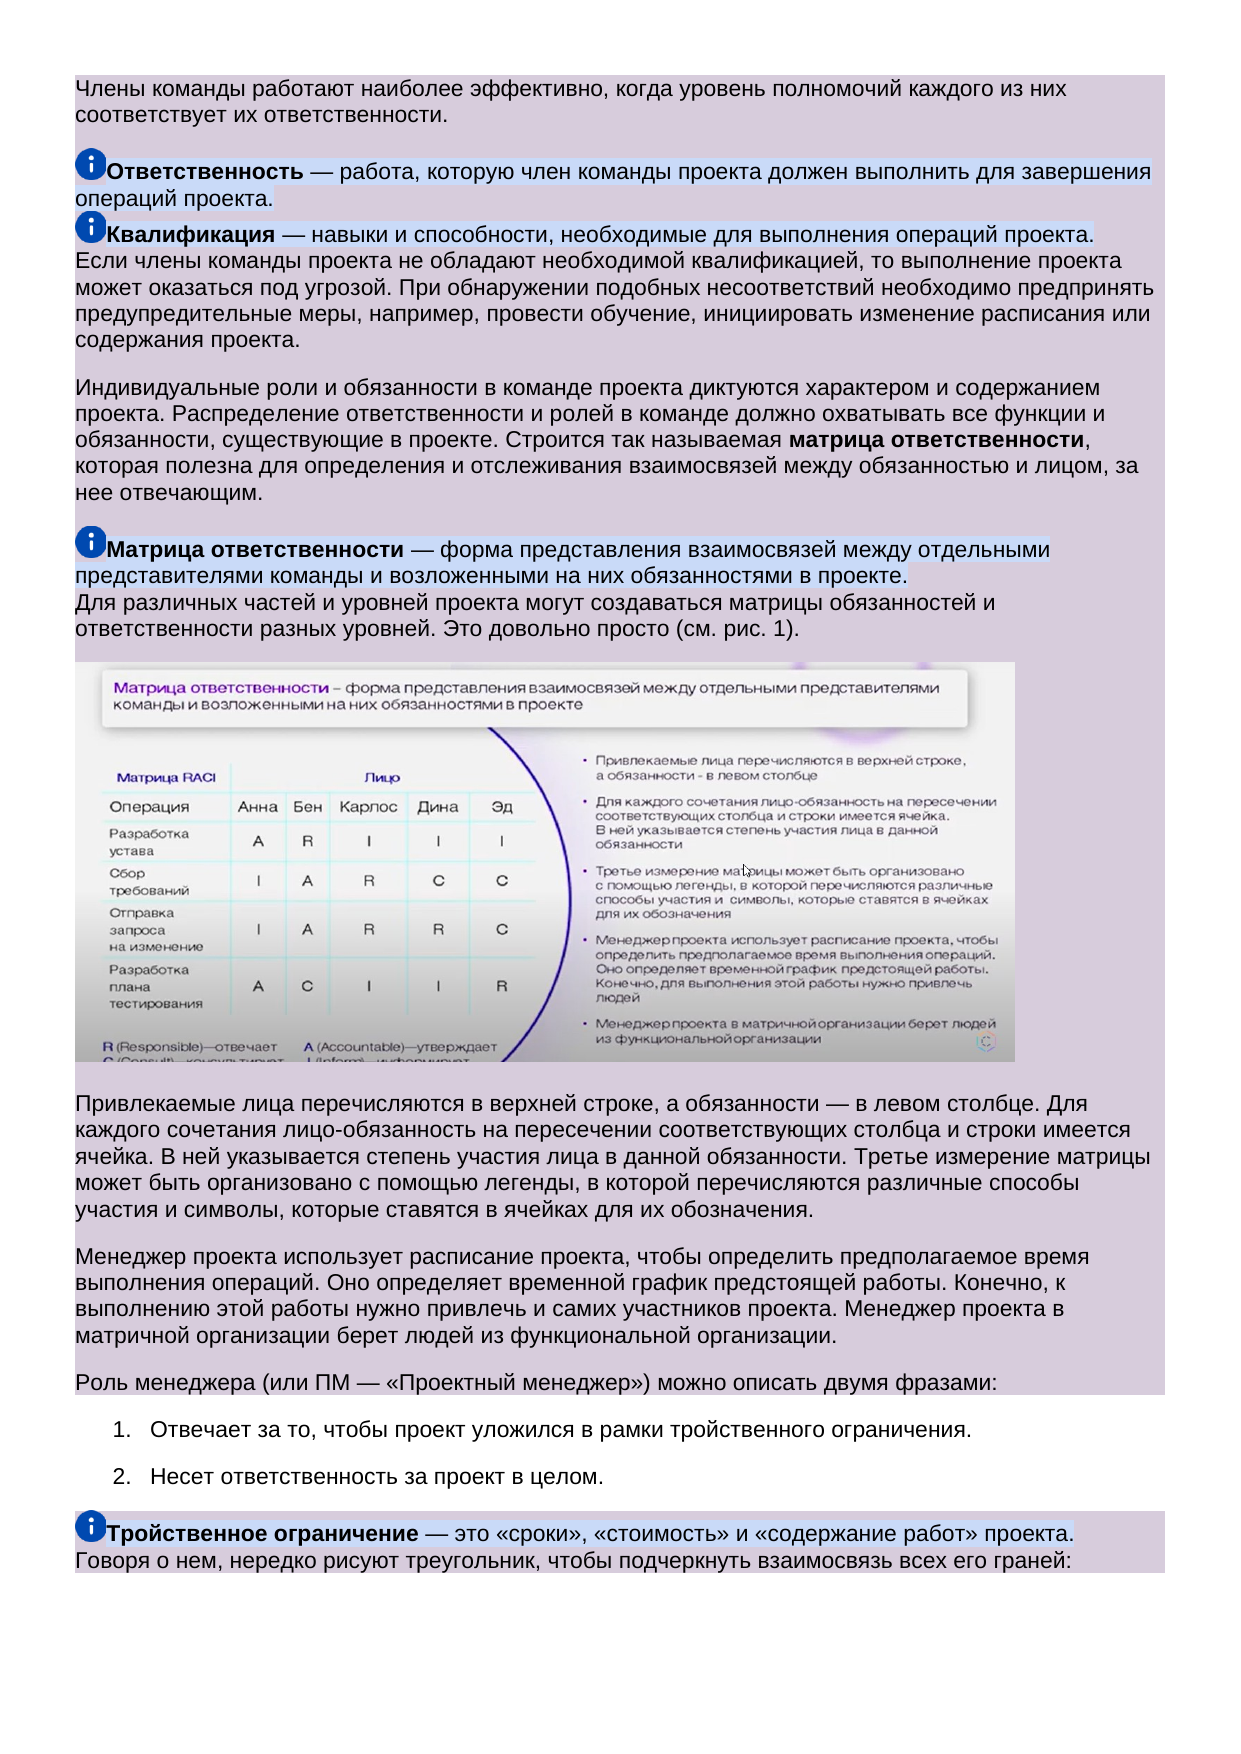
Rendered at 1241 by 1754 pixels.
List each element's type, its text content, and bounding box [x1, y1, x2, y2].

picture [75, 148, 107, 180]
text Ответственность — работа, которую член команды проекта должен выполнить для завершения операций проекта. [107, 148, 1165, 211]
text Привлекаемые лица перечисляются в верхней строке, а обязанности — в левом столбце. Для каждого сочетания лицо-обязанность на пересечении соответствующих столбца и строки имеется ячейка. В ней указывается степень участия лица в данной обязанности. Третье измерение матрицы может быть организовано с помощью легенды, в которой перечисляются различные способы участия и символы, которые ставятся в ячейках для их обозначения. [75, 1090, 1165, 1222]
list Несет ответственность за проект в целом. [112, 1463, 1165, 1490]
text Говоря о нем, нередко рисуют треугольник, чтобы подчеркнуть взаимосвязь всех его граней: [75, 1547, 1165, 1573]
text Члены команды работают наиболее эффективно, когда уровень полномочий каждого из них соответствует их ответственности. [75, 75, 1165, 128]
text Матрица ответственности — форма представления взаимосвязей между отдельными представителями команды и возложенными на них обязанностями в проекте. [107, 526, 1165, 588]
text Индивидуальные роли и обязанности в команде проекта диктуются характером и содержанием проекта. Распределение ответственности и ролей в команде должно охватывать все функции и обязанности, существующие в проекте. Строится так называемая матрица ответственности, которая полезна для определения и отслеживания взаимосвязей между обязанностью и лицом, за нее отвечающим. [75, 373, 1165, 505]
text Роль менеджера (или ПМ — «Проектный менеджер») можно описать двумя фразами: [75, 1369, 1165, 1395]
text Тройственное ограничение — это «сроки», «стоимость» и «содержание работ» проекта. [107, 1511, 1165, 1547]
text Для различных частей и уровней проекта могут создаваться матрицы обязанностей и ответственности разных уровней. Это довольно просто (см. рис. 1). [75, 588, 1165, 641]
picture [75, 211, 107, 243]
picture [75, 1510, 107, 1542]
text Менеджер проекта использует расписание проекта, чтобы определить предполагаемое время выполнения операций. Оно определяет временной график предстоящей работы. Конечно, к выполнению этой работы нужно привлечь и самих участников проекта. Менеджер проекта в матричной организации берет людей из функциональной организации. [75, 1243, 1165, 1348]
list Отвечает за то, чтобы проект уложился в рамки тройственного ограничения. [112, 1416, 1165, 1442]
text Квалификация — навыки и способности, необходимые для выполнения операций проекта. [107, 211, 1165, 247]
text Если члены команды проекта не обладают необходимой квалификацией, то выполнение проекта может оказаться под угрозой. При обнаружении подобных несоответствий необходимо предпринять предупредительные меры, например, провести обучение, инициировать изменение расписания или содержания проекта. [75, 247, 1165, 353]
picture [75, 526, 107, 558]
picture [75, 662, 1015, 1062]
